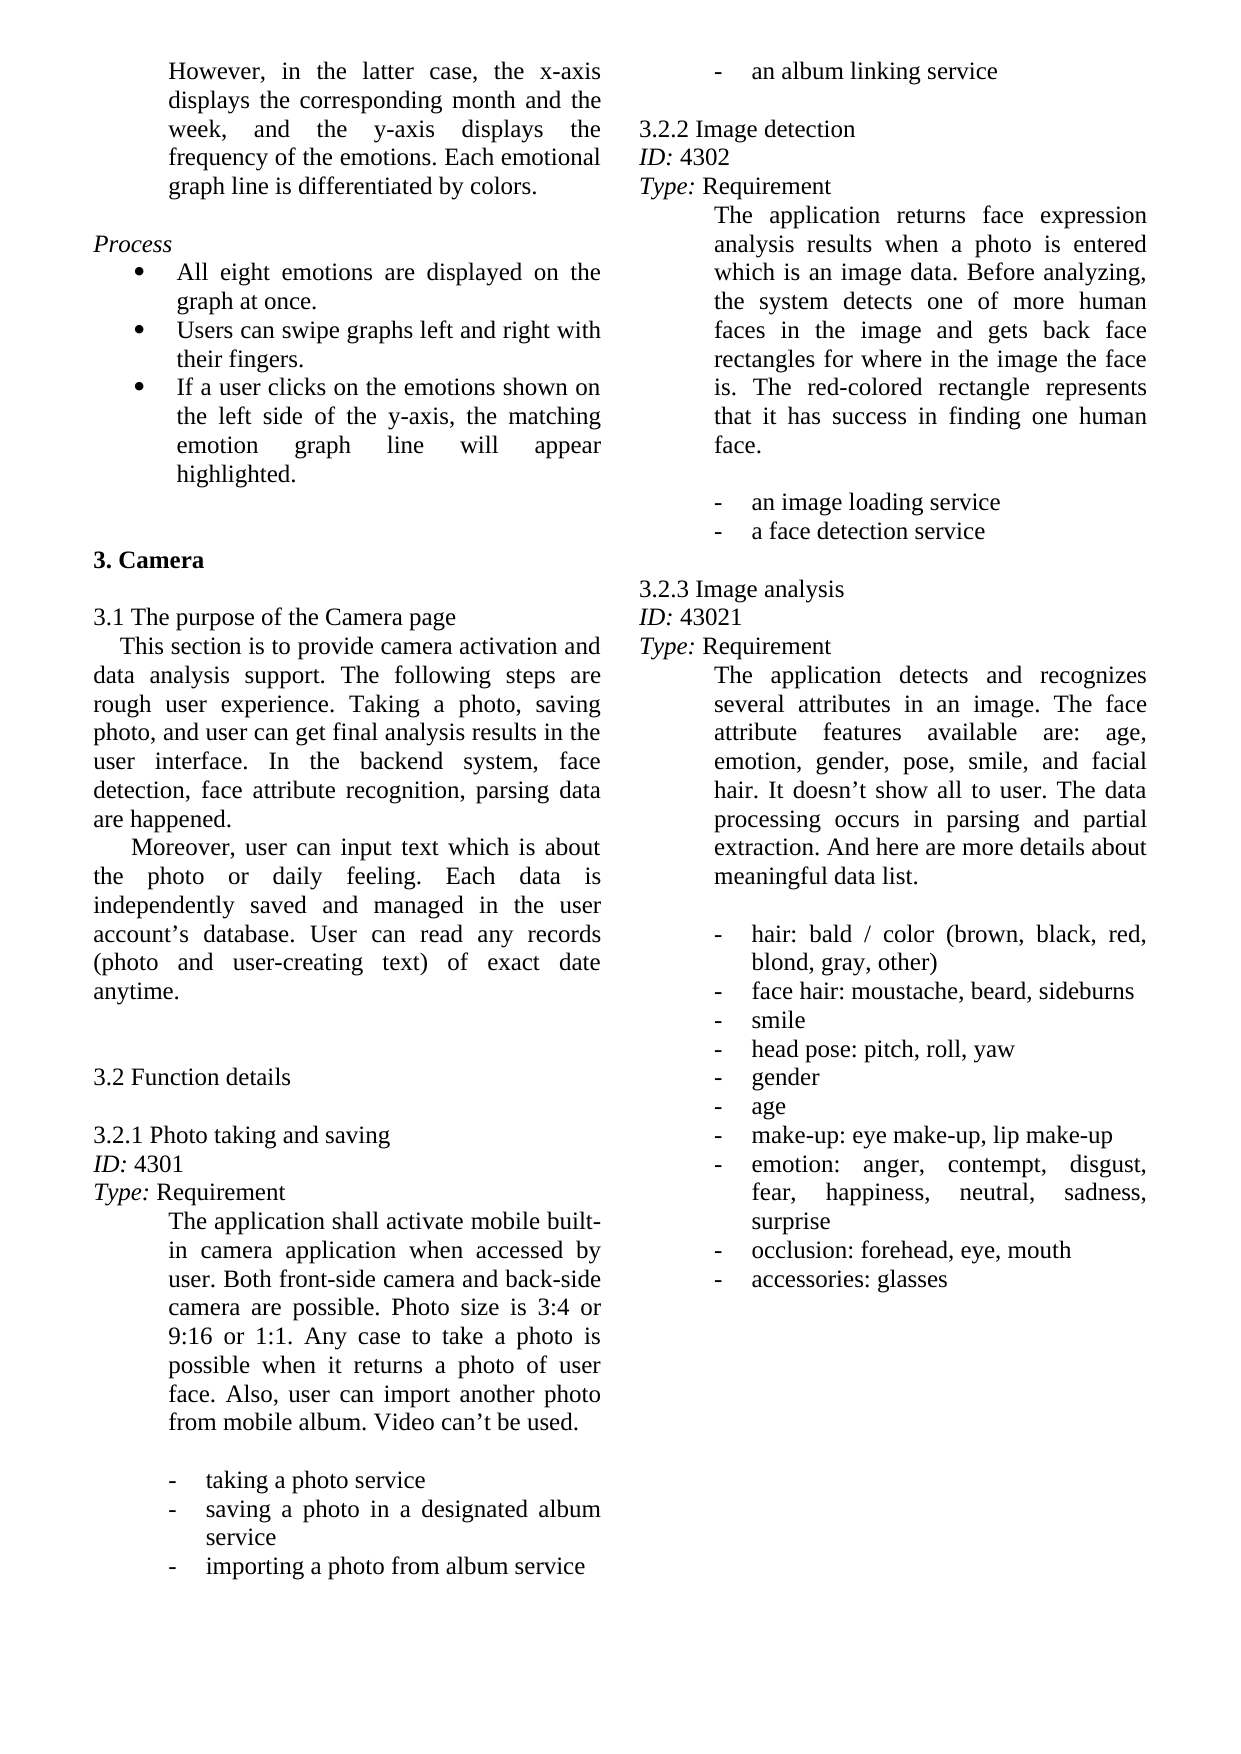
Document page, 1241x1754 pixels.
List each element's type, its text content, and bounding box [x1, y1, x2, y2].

text Type: Requirement [93, 1177, 601, 1206]
list accessories: glasses [714, 1264, 1147, 1292]
list emotion: anger, contempt, disgust, fear, happiness, neutral, sadness, surprise [714, 1149, 1147, 1235]
text 3. Camera [93, 545, 601, 574]
text 3.2.1 Photo taking and saving [93, 1120, 601, 1149]
text The application detects and recognizes several attributes in an image. The face attribute features available are: age, emotion, gender, pose, smile, and facial hair. It doesn’t show all to user. The data processing occurs in parsing and partial extraction. And here are more details about meaningful data list. [714, 660, 1147, 890]
text 3.2.3 Image analysis [639, 574, 1147, 602]
list face hair: moustache, beard, sideburns [714, 976, 1147, 1005]
text ID: 4302 [639, 142, 1147, 171]
text Process [93, 229, 601, 257]
list an image loading service [714, 487, 1147, 516]
list make-up: eye make-up, lip make-up [714, 1120, 1147, 1149]
list head pose: pitch, roll, yaw [714, 1034, 1147, 1062]
list Users can swipe graphs left and right with their fingers. [135, 315, 601, 372]
list taking a photo service [168, 1465, 601, 1494]
list saving a photo in a designated album service [168, 1494, 601, 1551]
text Moreover, user can input text which is about the photo or daily feeling. Each data is independently saved and managed in the user account’s database. User can read any records (photo and user-creating text) of exact date anytime. [93, 832, 601, 1005]
text ID: 4301 [93, 1149, 601, 1177]
list hair: bald / color (brown, black, red, blond, gray, other) [714, 919, 1147, 976]
text This section is to provide camera activation and data analysis support. The following steps are rough user experience. Taking a photo, saving photo, and user can get final analysis results in the user interface. In the backend system, face detection, face attribute recognition, parsing data are happened. [93, 631, 601, 832]
list an album linking service [714, 56, 1147, 85]
text 3.2.2 Image detection [639, 114, 1147, 142]
text Type: Requirement [639, 631, 1147, 660]
list occlusion: forehead, eye, mouth [714, 1235, 1147, 1264]
list If a user clicks on the emotions shown on the left side of the y-axis, the matching emotion graph line will appear highlighted. [135, 372, 601, 487]
list age [714, 1091, 1147, 1120]
list importing a photo from album service [168, 1551, 601, 1580]
text 3.1 The purpose of the Camera page [93, 602, 601, 631]
text Type: Requirement [639, 171, 1147, 200]
text The application shall activate mobile built-in camera application when accessed by user. Both front-side camera and back-side camera are possible. Photo size is 3:4 or 9:16 or 1:1. Any case to take a photo is possible when it returns a photo of user face. Also, user can import another photo from mobile album. Video can’t be used. [168, 1206, 601, 1436]
text 3.2 Function details [93, 1062, 601, 1091]
list gender [714, 1062, 1147, 1091]
list a face detection service [714, 516, 1147, 545]
text The application returns face expression analysis results when a photo is entered which is an image data. Before analyzing, the system detects one of more human faces in the image and gets back face rectangles for where in the image the face is. The red-colored rectangle represents that it has success in finding one human face. [714, 200, 1147, 459]
list All eight emotions are displayed on the graph at once. [135, 257, 601, 315]
list smile [714, 1005, 1147, 1034]
text ID: 43021 [639, 602, 1147, 631]
